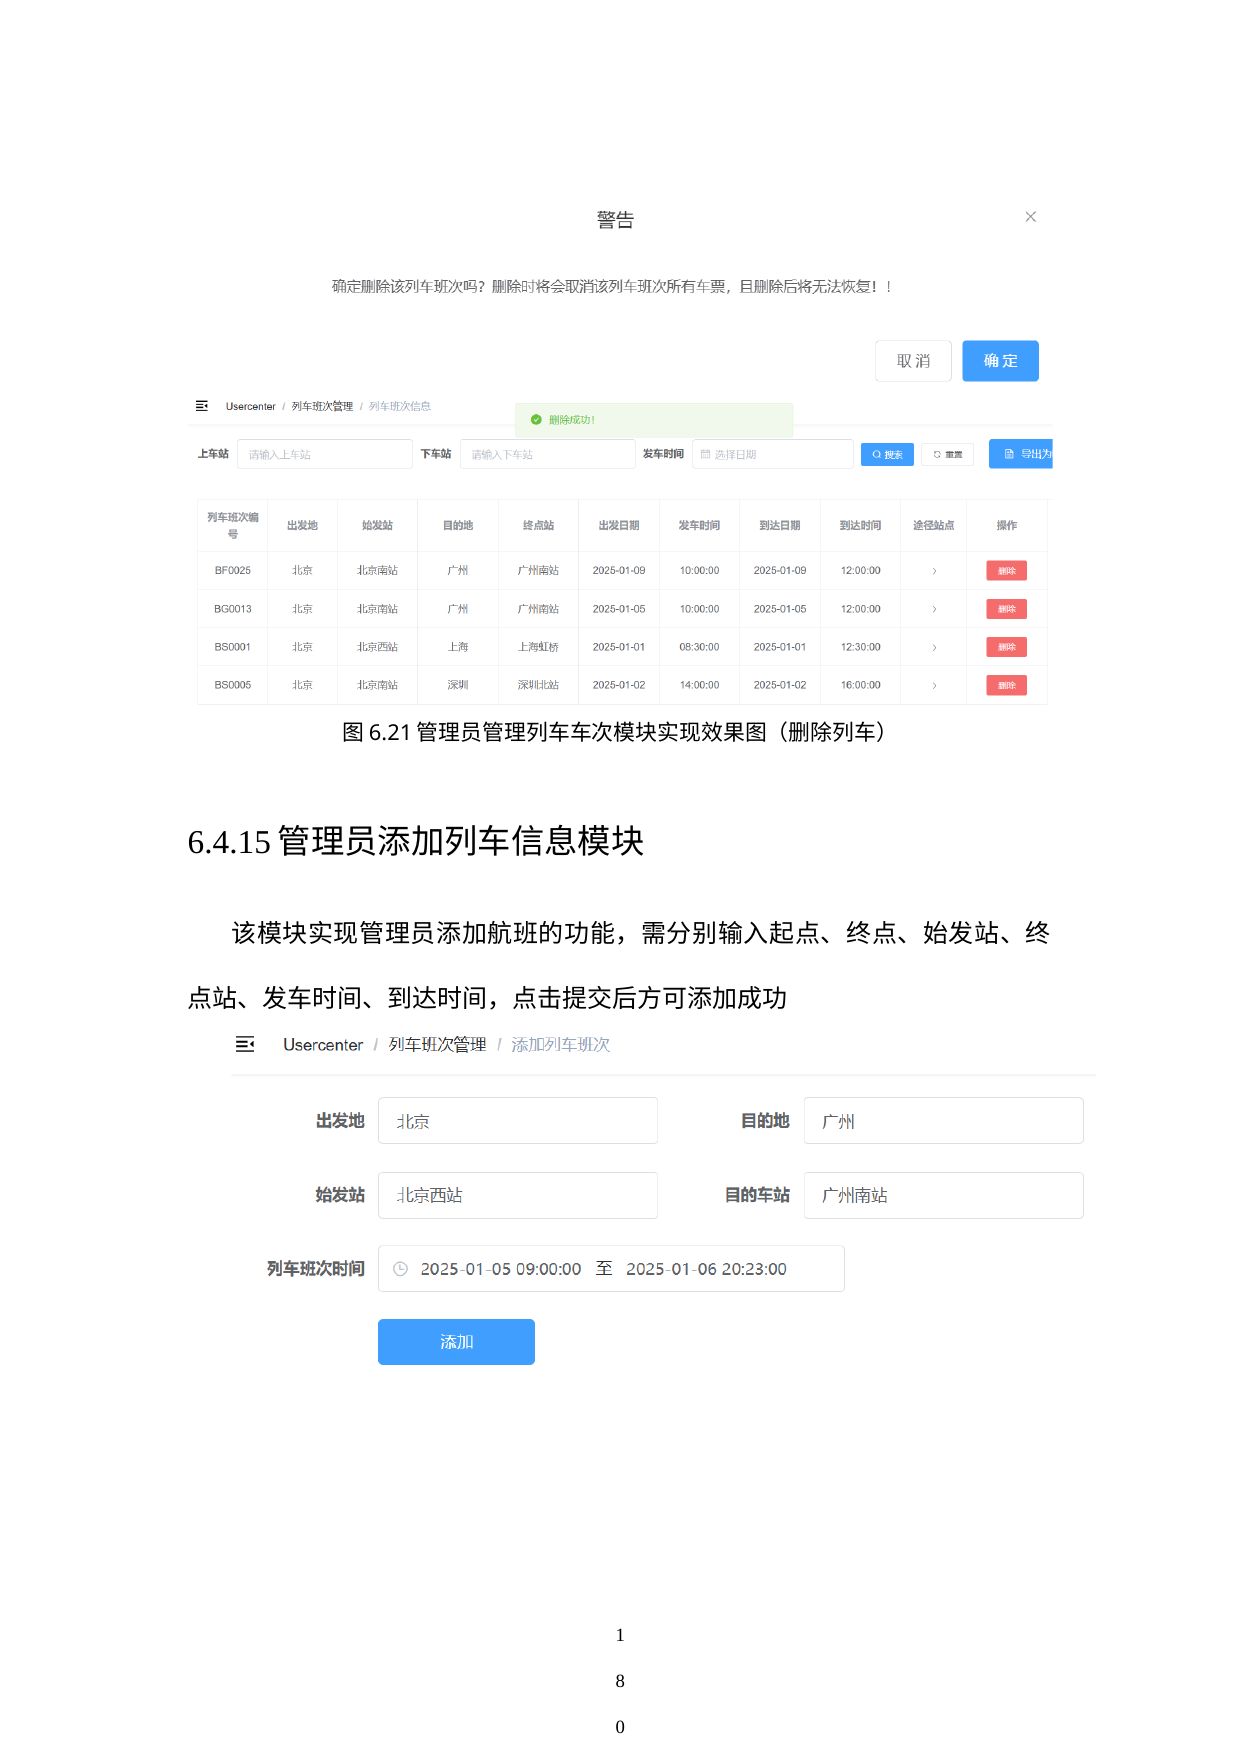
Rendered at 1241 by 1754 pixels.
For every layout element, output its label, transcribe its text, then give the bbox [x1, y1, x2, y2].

subtitle 6.4.15管理员添加列车信息模块 [187, 807, 1053, 872]
text 图6.21管理员管理列车车次模块实现效果图（删除列车） [187, 714, 1053, 747]
picture [187, 194, 1053, 385]
picture [231, 1028, 1097, 1381]
picture [187, 389, 1053, 705]
text 该模块实现管理员添加航班的功能，需分别输入起点、终点、始发站、终点站、发车时间、到达时间，点击提交后方可添加成功 [187, 899, 1053, 1029]
